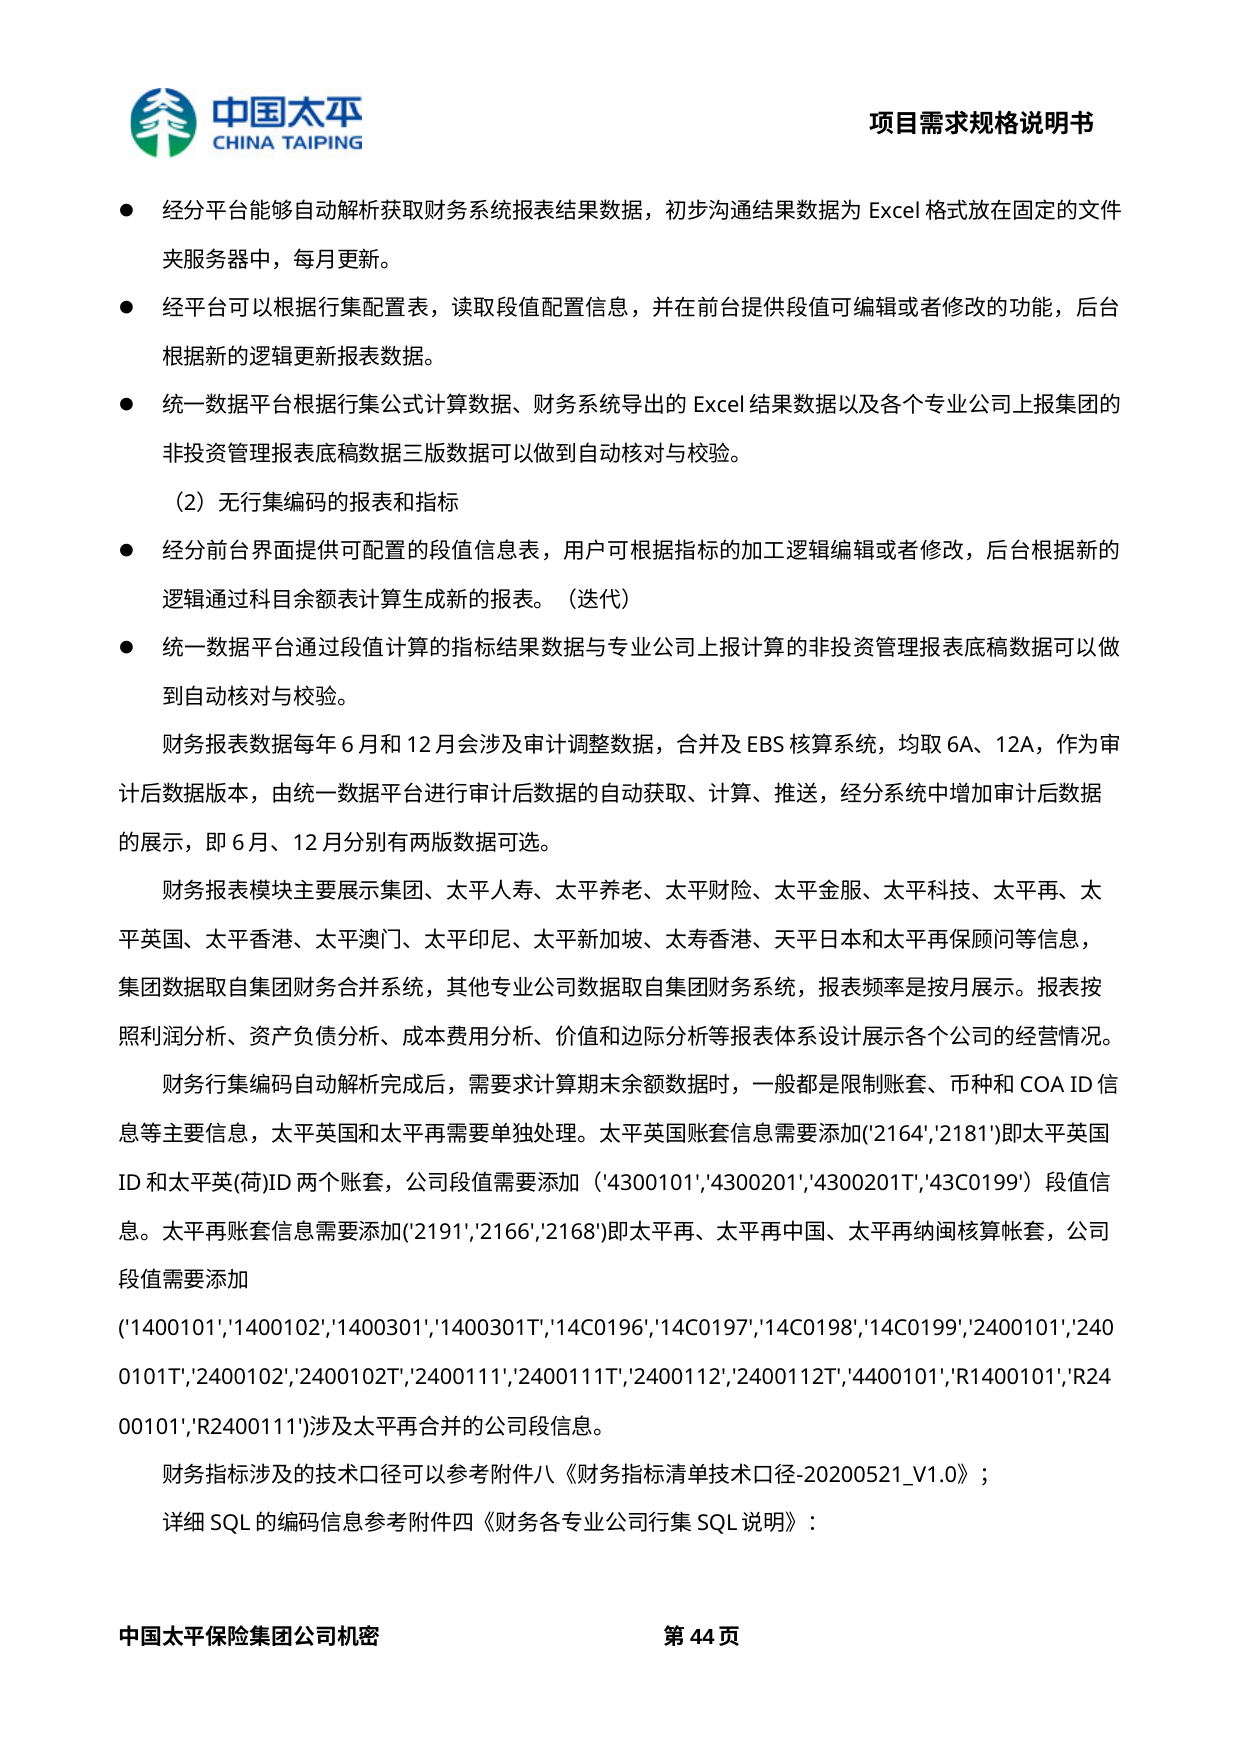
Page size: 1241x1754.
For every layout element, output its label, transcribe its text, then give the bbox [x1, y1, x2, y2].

text 详细SQL的编码信息参考附件四《财务各专业公司行集SQL说明》： [118, 1505, 1122, 1537]
list 经分平台能够自动解析获取财务系统报表结果数据，初步沟通结果数据为Excel格式放在固定的文件夹服务器中，每月更新。 [118, 193, 1122, 274]
list 经分前台界面提供可配置的段值信息表，用户可根据指标的加工逻辑编辑或者修改，后台根据新的逻辑通过科目余额表计算生成新的报表。（迭代） [118, 532, 1122, 614]
list 经平台可以根据行集配置表，读取段值配置信息，并在前台提供段值可编辑或者修改的功能，后台根据新的逻辑更新报表数据。 [118, 290, 1122, 371]
text 财务报表模块主要展示集团、太平人寿、太平养老、太平财险、太平金服、太平科技、太平再、太平英国、太平香港、太平澳门、太平印尼、太平新加坡、太寿香港、天平日本和太平再保顾问等信息，集团数据取自集团财务合并系统，其他专业公司数据取自集团财务系统，报表频率是按月展示。报表按照利润分析、资产负债分析、成本费用分析、价值和边际分析等报表体系设计展示各个公司的经营情况。 [118, 872, 1122, 1051]
text 财务报表数据每年6月和12月会涉及审计调整数据，合并及EBS核算系统，均取6A、12A，作为审计后数据版本，由统一数据平台进行审计后数据的自动获取、计算、推送，经分系统中增加审计后数据的展示，即6月、12月分别有两版数据可选。 [118, 727, 1122, 857]
text 财务行集编码自动解析完成后，需要求计算期末余额数据时，一般都是限制账套、币种和COA ID信息等主要信息，太平英国和太平再需要单独处理。太平英国账套信息需要添加('2164','2181')即太平英国ID和太平英(荷)ID两个账套，公司段值需要添加（'4300101','4300201','4300201T','43C0199'）段值信息。太平再账套信息需要添加('2191','2166','2168')即太平再、太平再中国、太平再纳闽核算帐套，公司段值需要添加('1400101','1400102','1400301','1400301T','14C0196','14C0197','14C0198','14C0199','2400101','2400101T','2400102','2400102T','2400111','2400111T','2400112','2400112T','4400101','R1400101','R2400101','R2400111')涉及太平再合并的公司段信息。 [118, 1067, 1122, 1441]
picture [130, 88, 362, 158]
list 统一数据平台通过段值计算的指标结果数据与专业公司上报计算的非投资管理报表底稿数据可以做到自动核对与校验。 [118, 629, 1122, 711]
text 财务指标涉及的技术口径可以参考附件八《财务指标清单技术口径-20200521_V1.0》； [118, 1457, 1122, 1489]
list 无行集编码的报表和指标 [118, 484, 1122, 517]
list 统一数据平台根据行集公式计算数据、财务系统导出的Excel结果数据以及各个专业公司上报集团的非投资管理报表底稿数据三版数据可以做到自动核对与校验。 [118, 387, 1122, 468]
